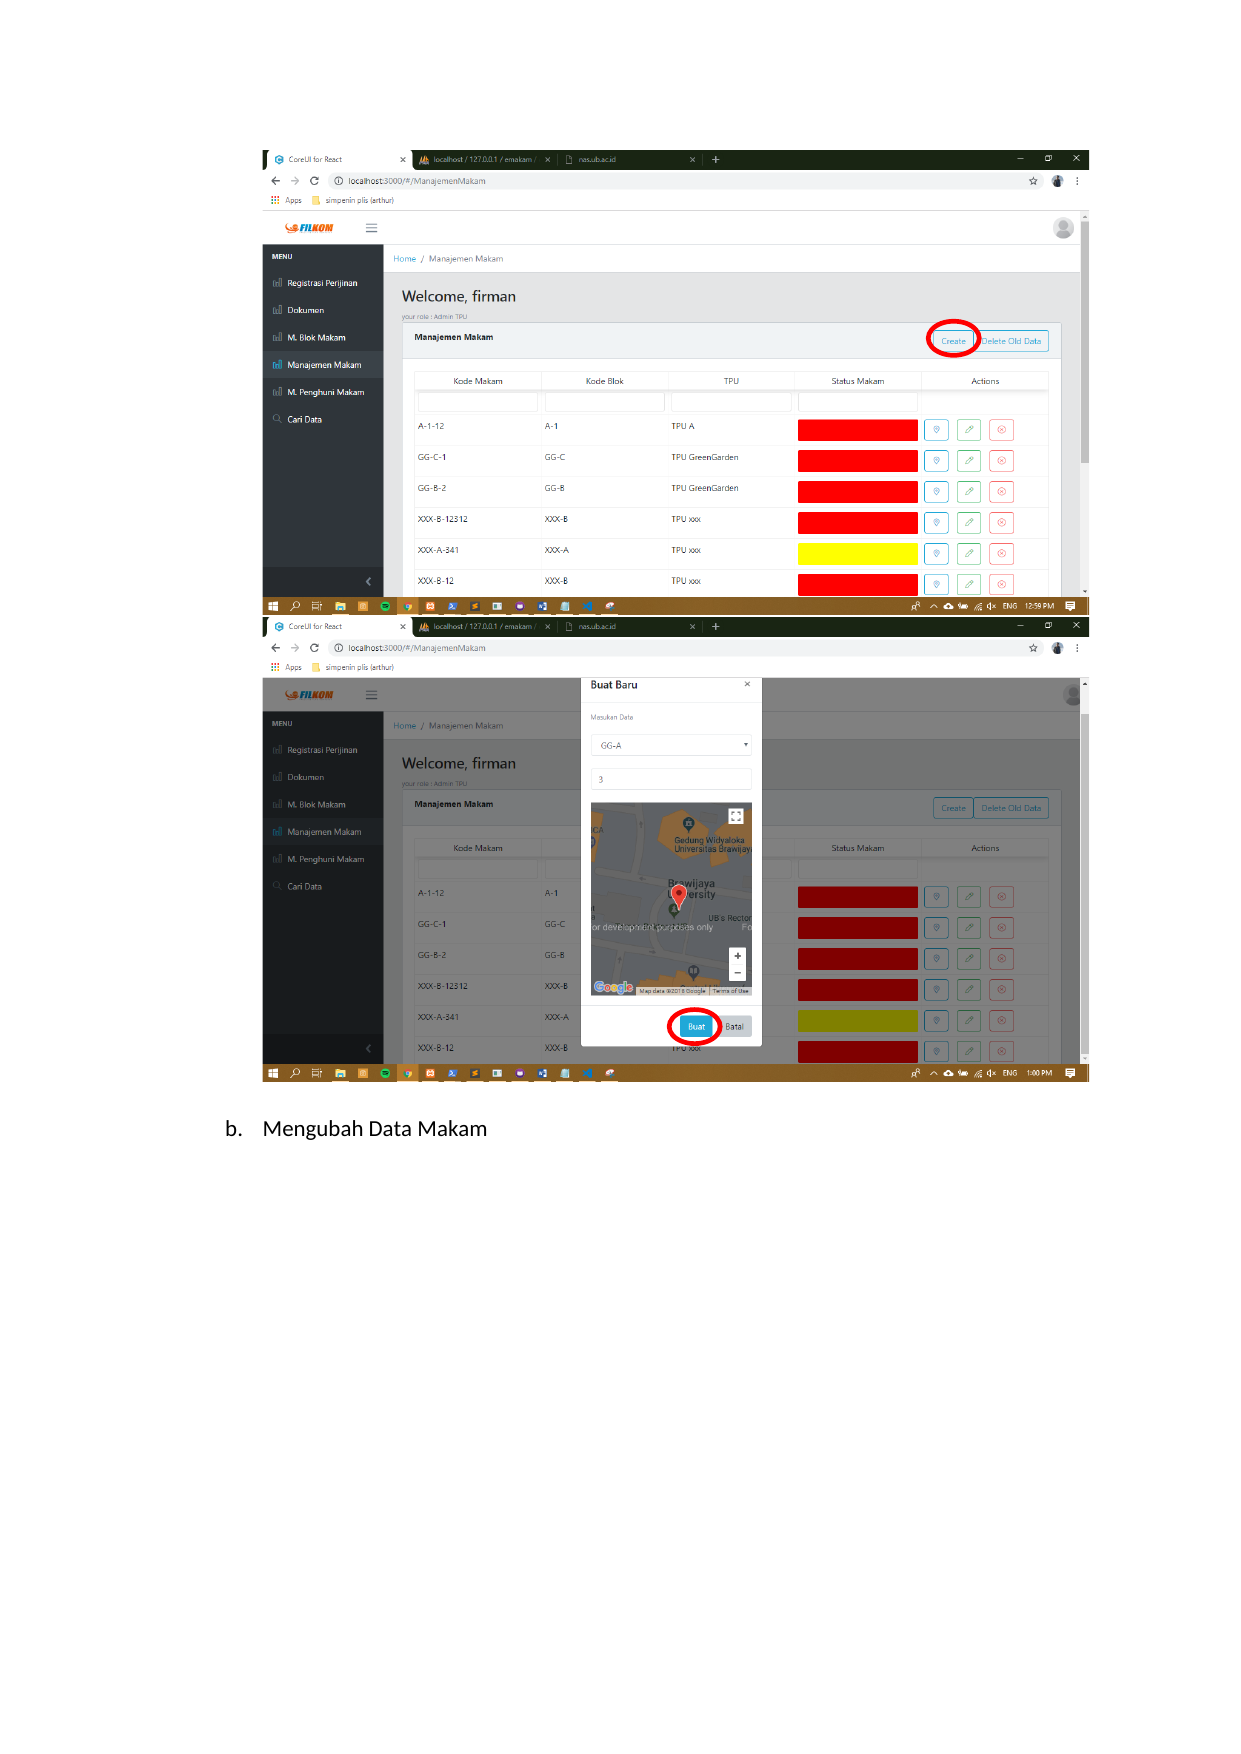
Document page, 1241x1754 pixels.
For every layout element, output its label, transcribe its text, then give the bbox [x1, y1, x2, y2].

list Mengubah Data Makam [225, 1114, 1090, 1142]
picture [262, 150, 1090, 615]
picture [262, 617, 1090, 1082]
